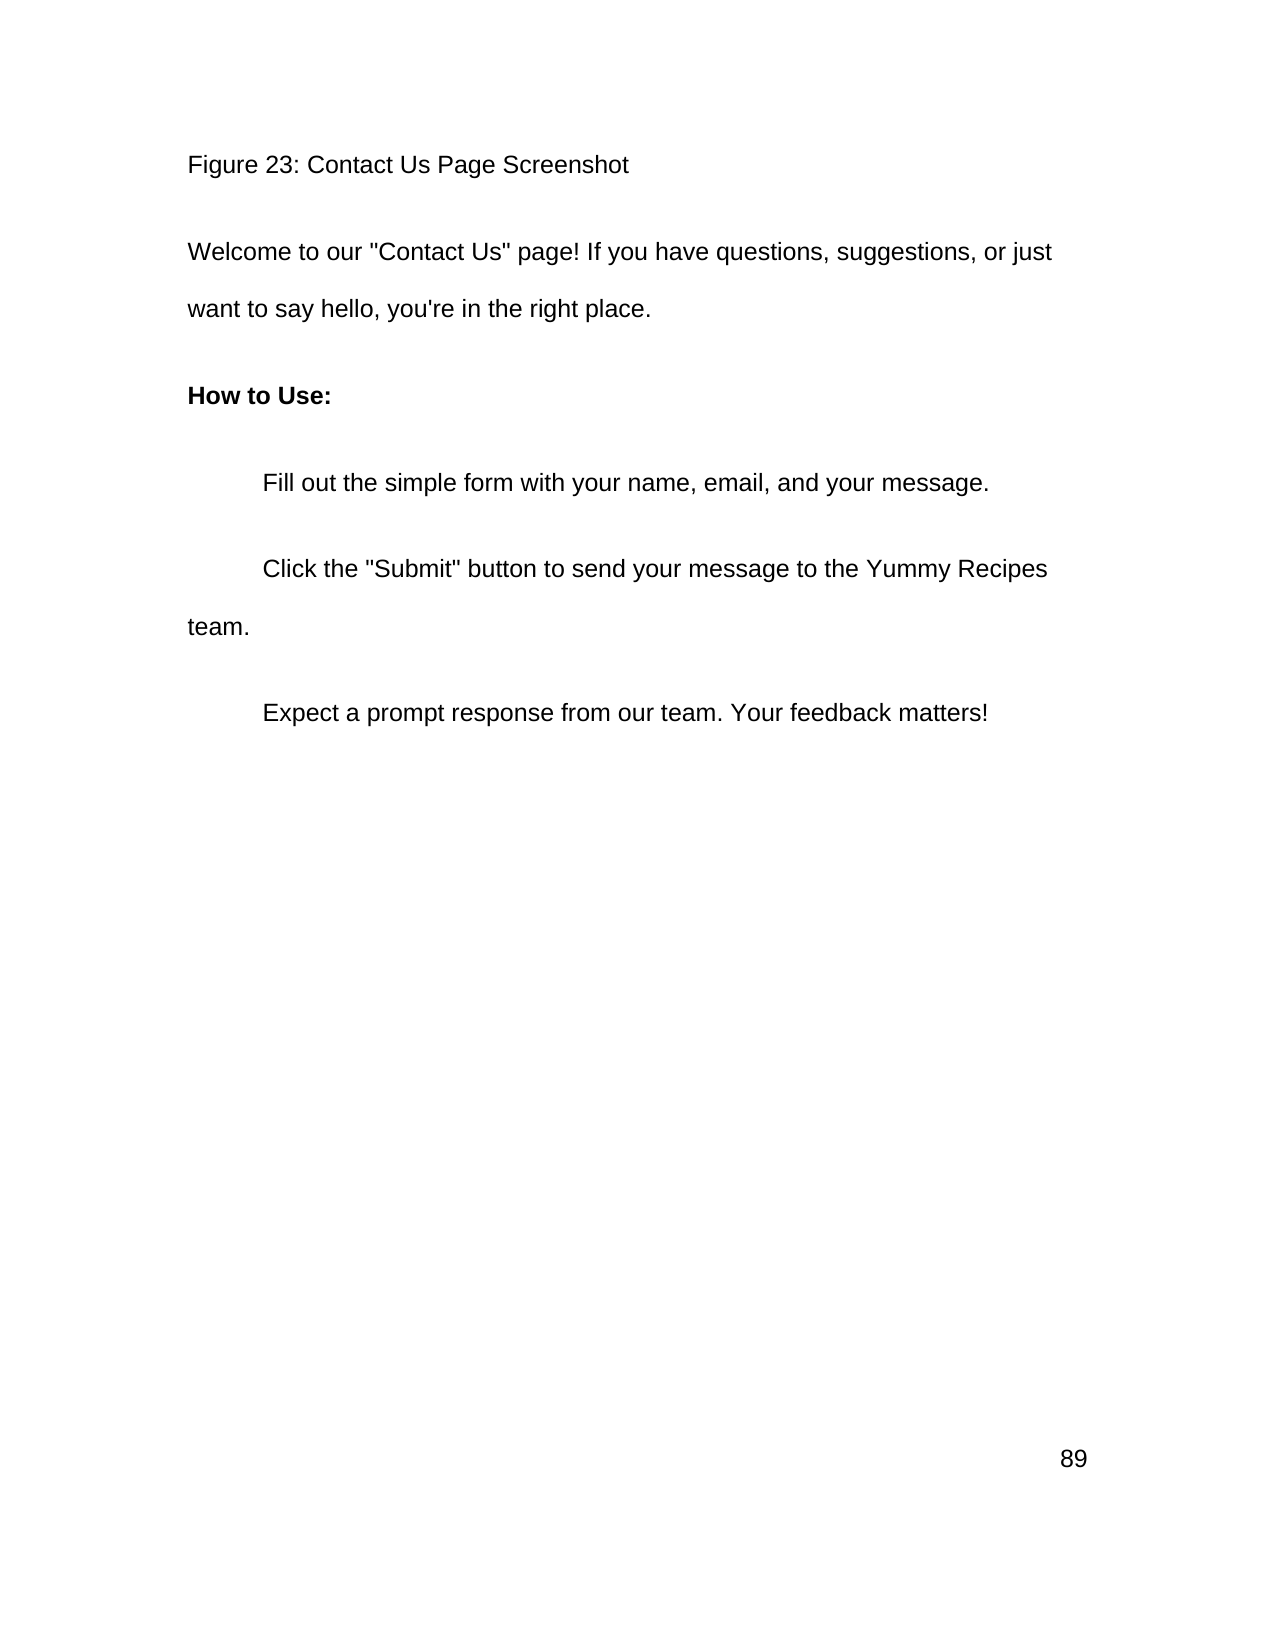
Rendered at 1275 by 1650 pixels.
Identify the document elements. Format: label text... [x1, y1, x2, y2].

text How to Use: [187, 381, 1087, 409]
text Click the "Submit" button to send your message to the Yummy Recipes team. [187, 554, 1087, 640]
text Welcome to our "Contact Us" page! If you have questions, suggestions, or just want to say hello, you're in the right place. [187, 237, 1087, 323]
text Expect a prompt response from our team. Your feedback matters! [187, 698, 1087, 727]
text Fill out the simple form with your name, email, and your message. [187, 467, 1087, 496]
text Figure 23: Contact Us Page Screenshot [187, 150, 1087, 179]
